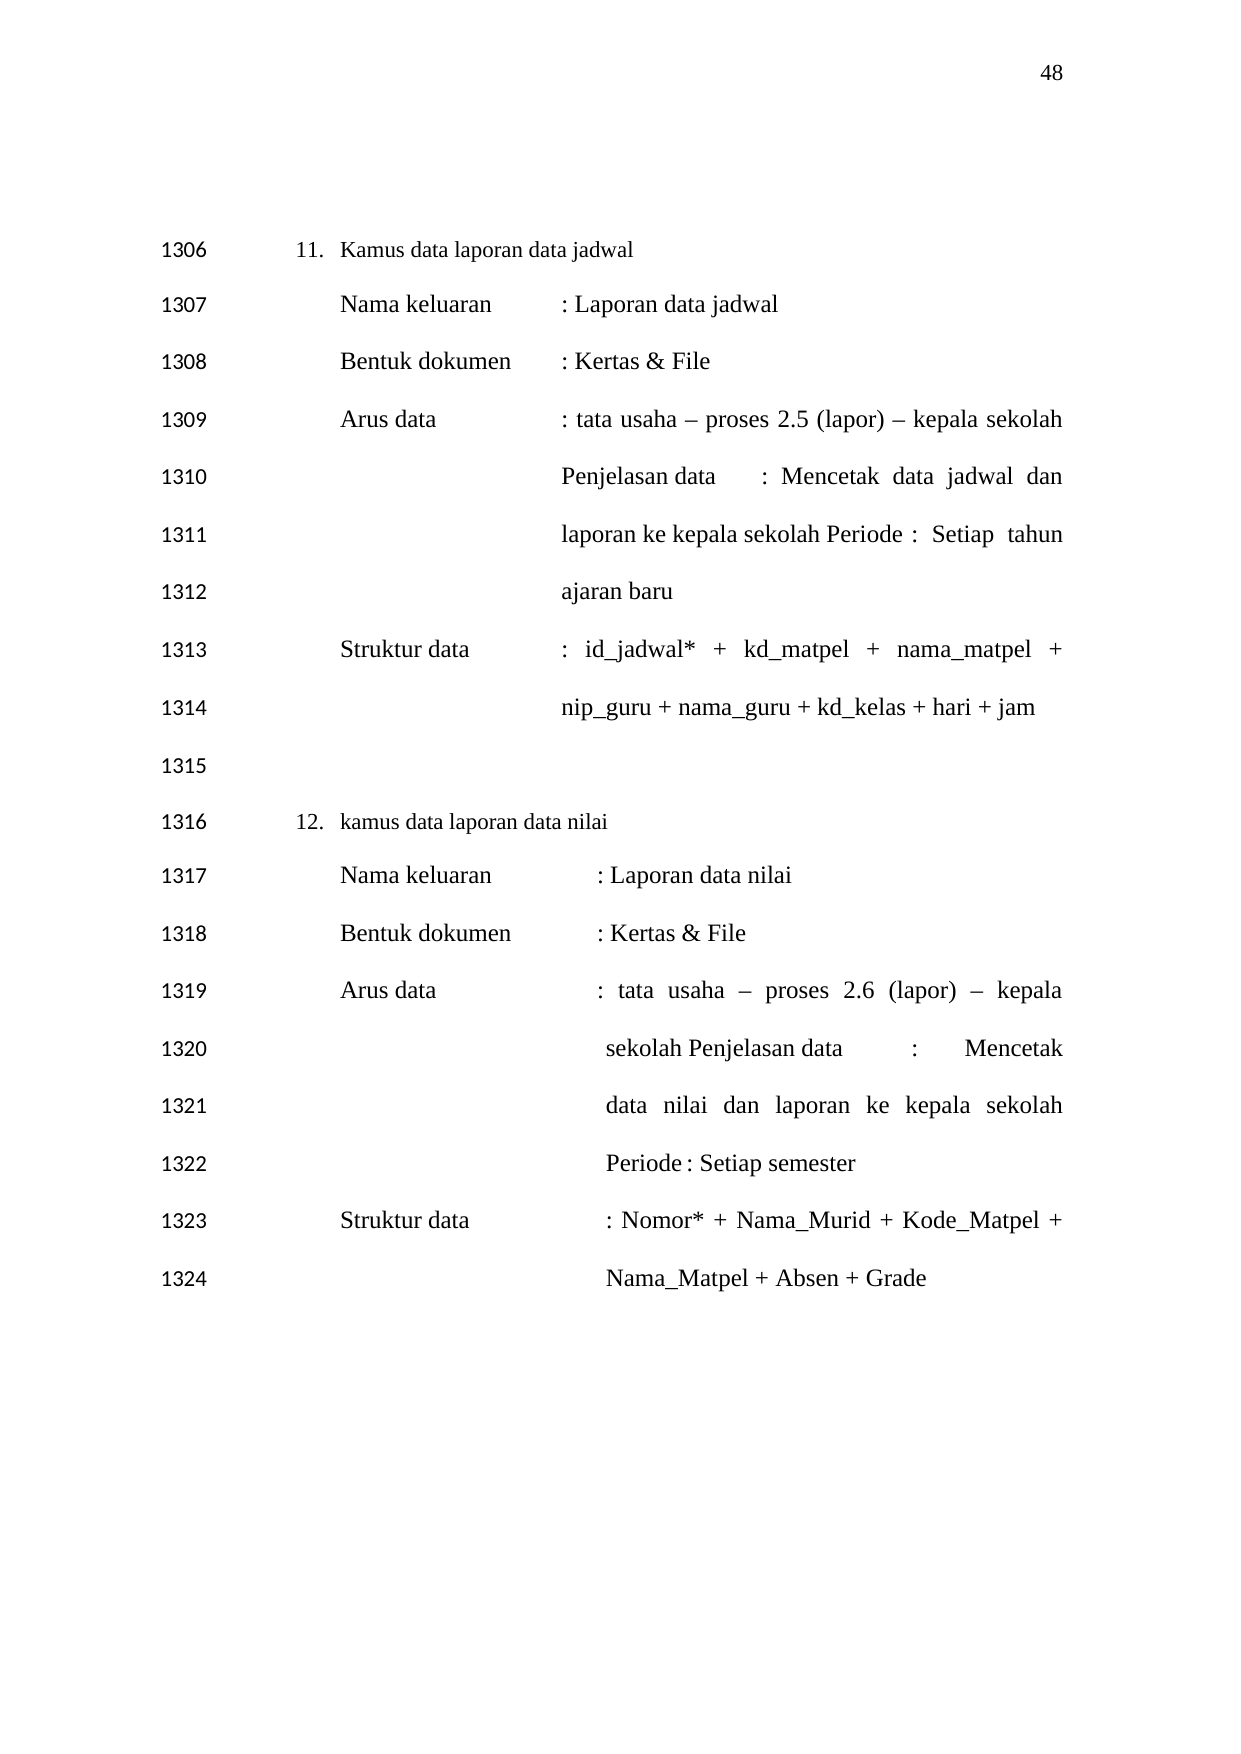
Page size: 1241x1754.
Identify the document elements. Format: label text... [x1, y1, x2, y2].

list Kamus data laporan data jadwal [295, 236, 1063, 263]
list kamus data laporan data nilai [295, 808, 1063, 834]
text Bentuk dokumen : Kertas & File [340, 918, 1063, 947]
text Struktur data : Nomor* + Nama_Murid + Kode_Matpel + Nama_Matpel + Absen + Grade [340, 1206, 1063, 1292]
text Nama keluaran : Laporan data nilai [340, 860, 1063, 889]
text Bentuk dokumen : Kertas & File [340, 346, 1063, 375]
text Arus data : tata usaha – proses 2.5 (lapor) – kepala sekolah Penjelasan data : Mencetak data jadwal dan laporan ke kepala sekolah Periode : Setiap tahun ajaran baru [340, 404, 1063, 605]
text Arus data : tata usaha – proses 2.6 (lapor) – kepala sekolah Penjelasan data : Mencetak data nilai dan laporan ke kepala sekolah Periode : Setiap semester [340, 976, 1063, 1177]
text Nama keluaran : Laporan data jadwal [340, 289, 1063, 318]
text Struktur data : id_jadwal* + kd_matpel + nama_matpel + nip_guru + nama_guru + kd_kelas + hari + jam [340, 634, 1063, 720]
